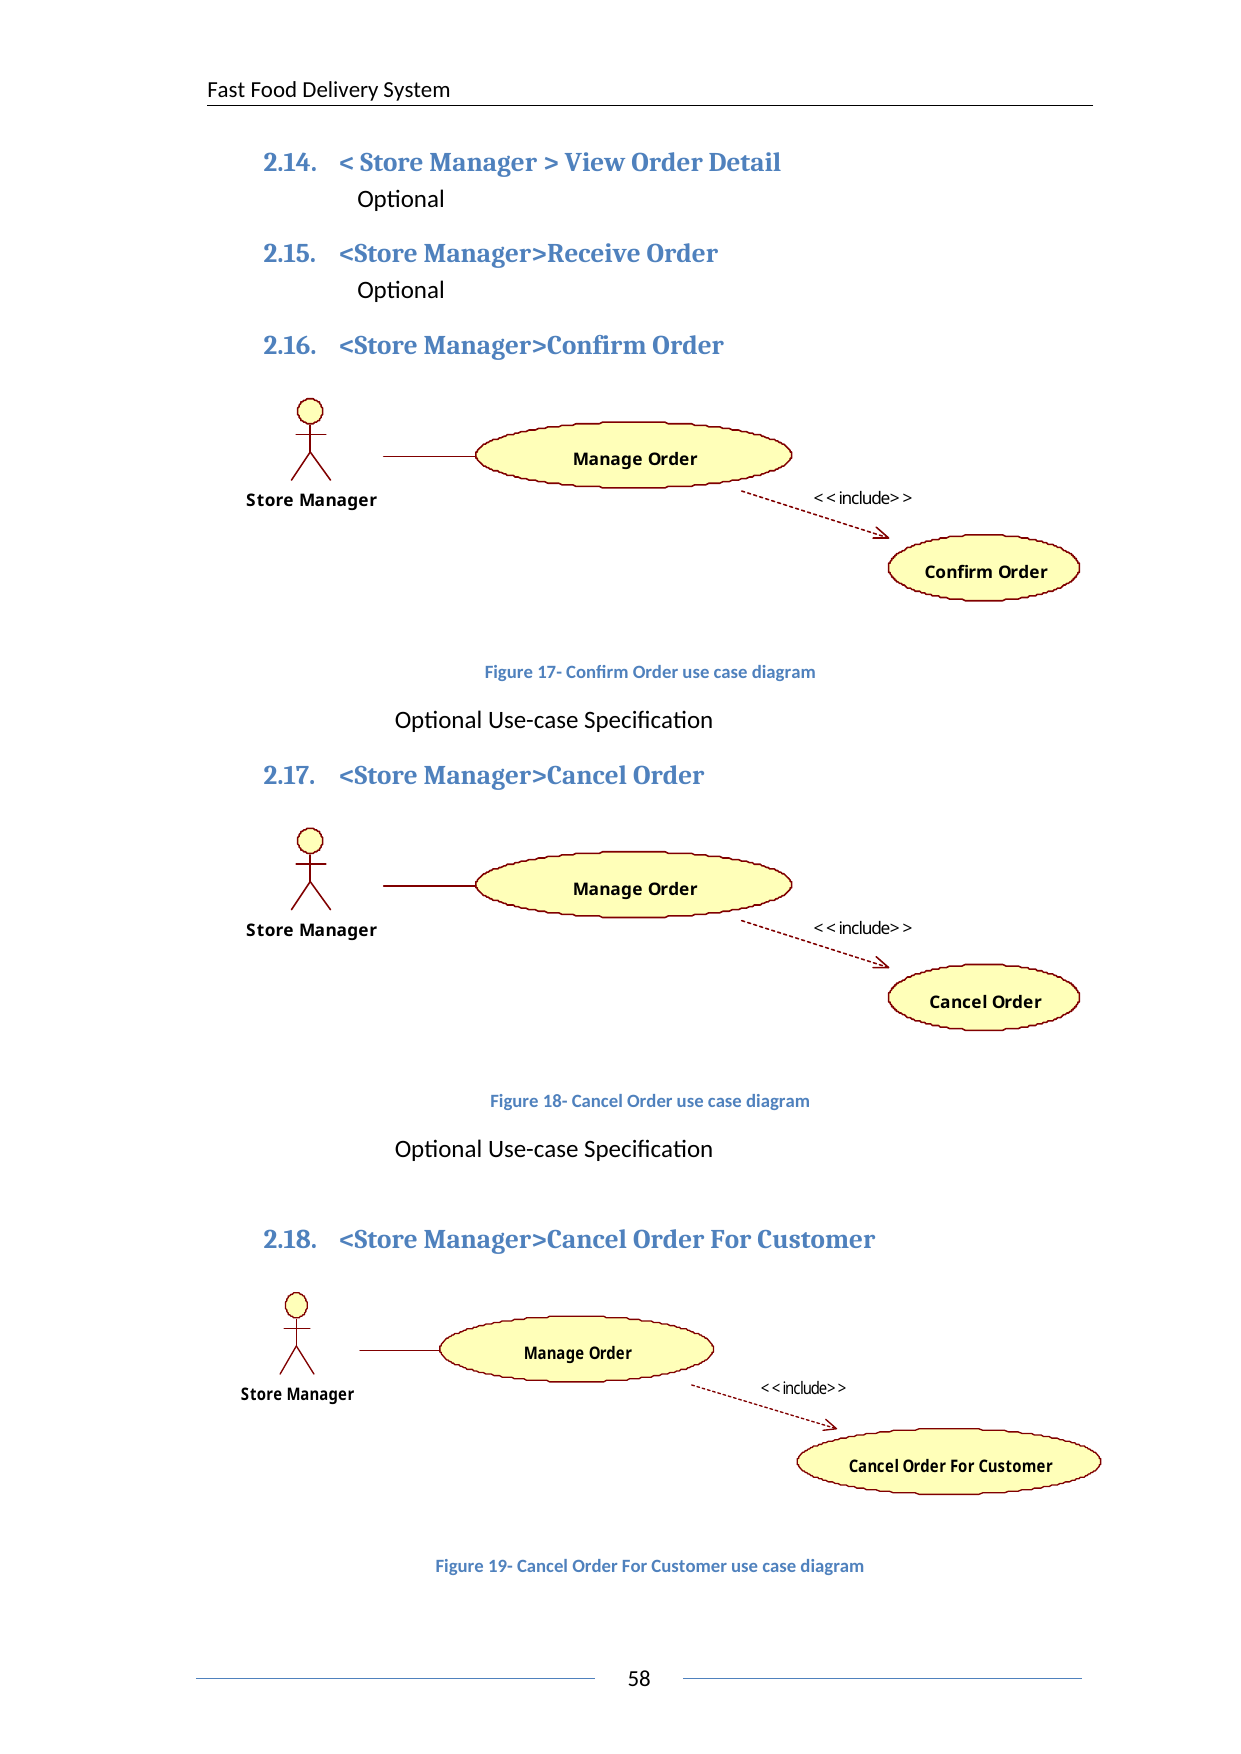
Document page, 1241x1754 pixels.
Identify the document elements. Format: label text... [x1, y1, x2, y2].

text Optional [319, 183, 1093, 213]
list Optional Use-case Specification [394, 1133, 1093, 1164]
subtitle <Store Manager>Cancel Order For Customer [263, 1224, 1093, 1255]
subtitle <Store Manager>Receive Order [263, 238, 1093, 270]
text Figure - Confirm Order use case diagram [207, 660, 1093, 683]
subtitle <Store Manager>Cancel Order [263, 760, 1093, 791]
text Figure - Cancel Order For Customer use case diagram [207, 1554, 1093, 1577]
subtitle < Store Manager > View Order Detail [263, 147, 1093, 178]
list Optional Use-case Specification [394, 704, 1093, 734]
text Optional [319, 274, 1093, 305]
text Figure - Cancel Order use case diagram [207, 1090, 1093, 1113]
subtitle <Store Manager>Confirm Order [263, 330, 1093, 361]
